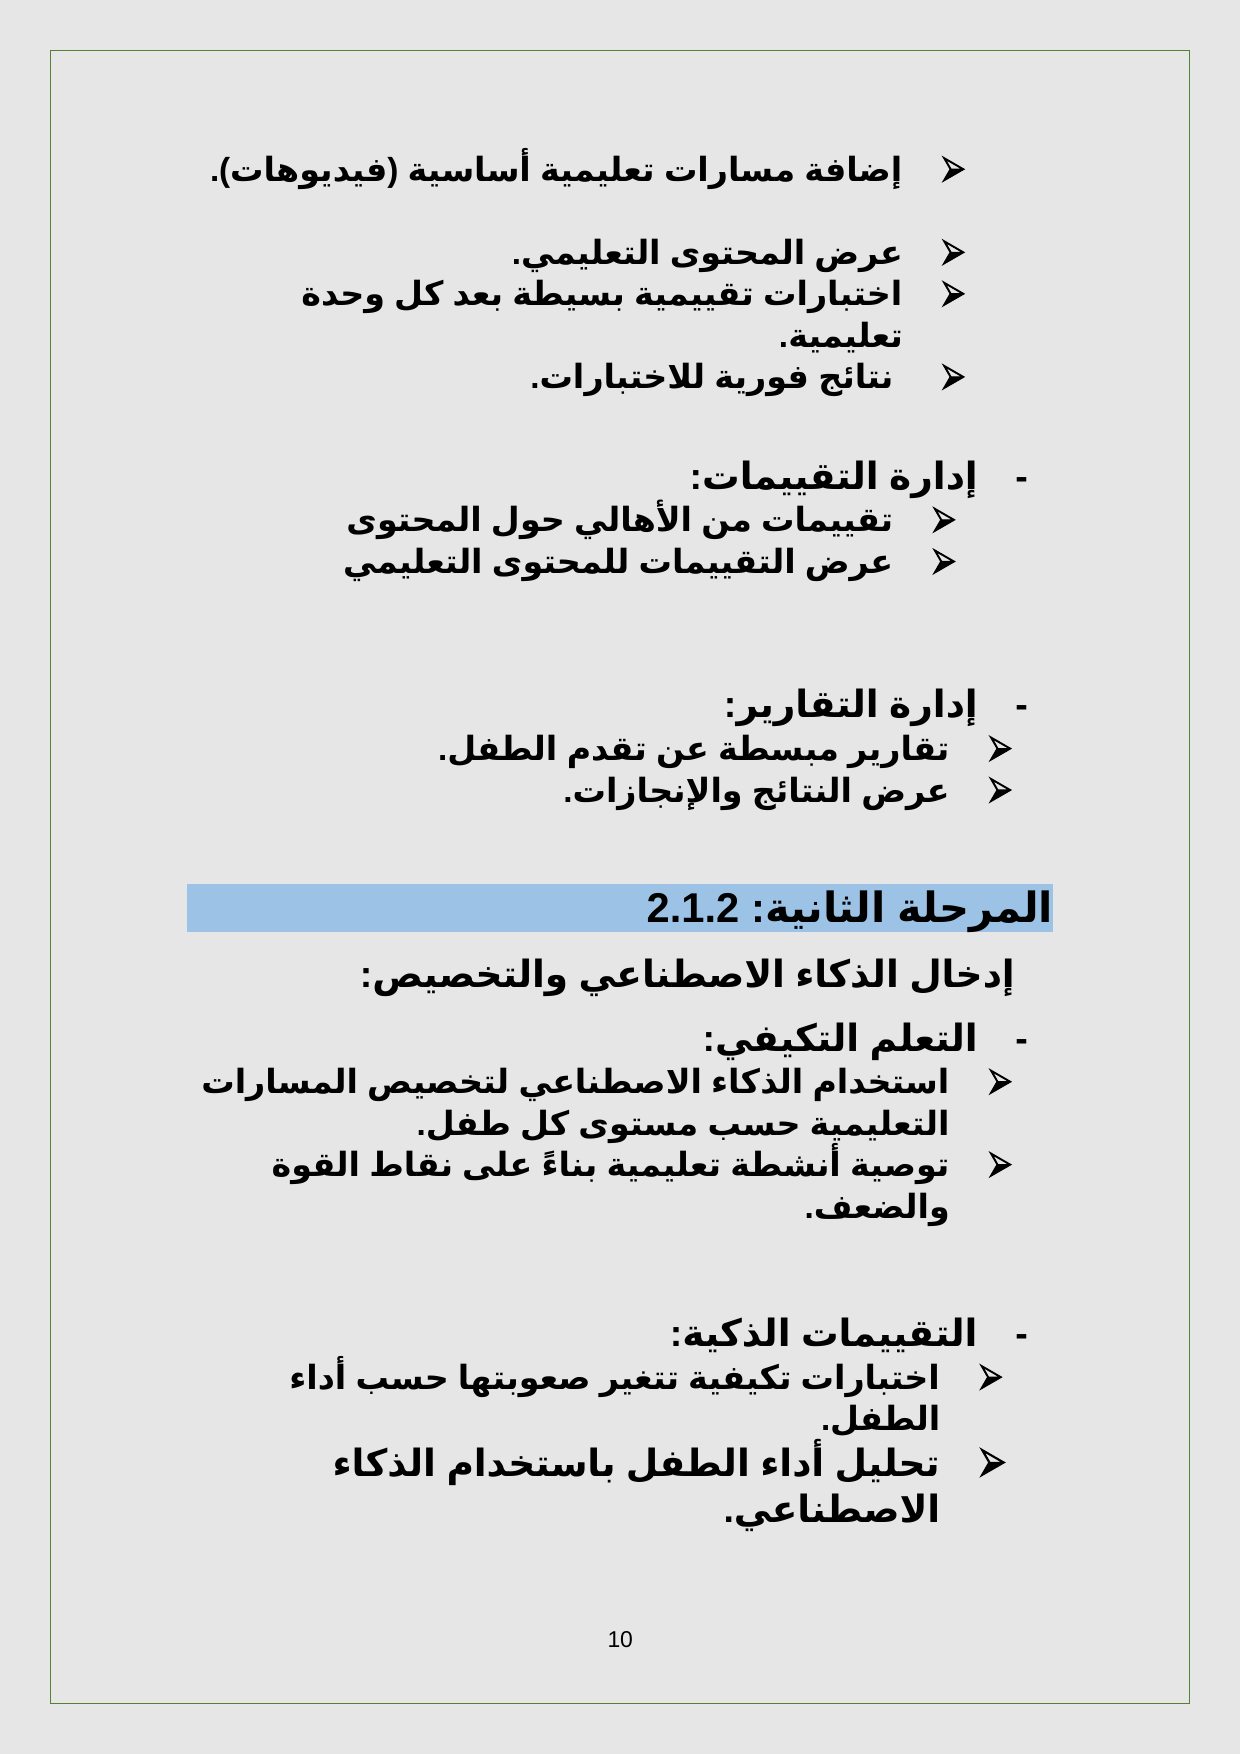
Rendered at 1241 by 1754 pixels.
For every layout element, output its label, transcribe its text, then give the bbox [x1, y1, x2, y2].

list تقارير مبسطة عن تقدم الطفل. [187, 729, 987, 768]
list عرض التقييمات للمحتوى التعليمي [187, 542, 931, 581]
text المرحلة الثانية: 2.1.2 [187, 884, 1053, 932]
list اختبارات تقييمية بسيطة بعد كل وحدة تعليمية. [187, 274, 940, 354]
list التعلم التكيفي: [187, 1016, 1015, 1059]
list إضافة مسارات تعليمية أساسية (فيديوهات). [187, 150, 940, 230]
list اختبارات تكيفية تتغير صعوبتها حسب أداء الطفل. [187, 1358, 978, 1438]
text إدخال الذكاء الاصطناعي والتخصيص: [187, 952, 1015, 996]
list عرض المحتوى التعليمي. [187, 233, 940, 271]
list إدارة التقارير: [187, 683, 1015, 726]
list تحليل أداء الطفل باستخدام الذكاء الاصطناعي. [187, 1441, 978, 1531]
list توصية أنشطة تعليمية بناءً على نقاط القوة والضعف. [187, 1145, 987, 1225]
list التقييمات الذكية: [187, 1311, 1015, 1354]
list عرض النتائج والإنجازات. [187, 771, 987, 809]
list تقييمات من الأهالي حول المحتوى [187, 501, 931, 539]
list نتائج فورية للاختبارات. [187, 357, 940, 396]
list استخدام الذكاء الاصطناعي لتخصيص المسارات التعليمية حسب مستوى كل طفل. [187, 1062, 987, 1142]
list إدارة التقييمات: [187, 454, 1015, 497]
